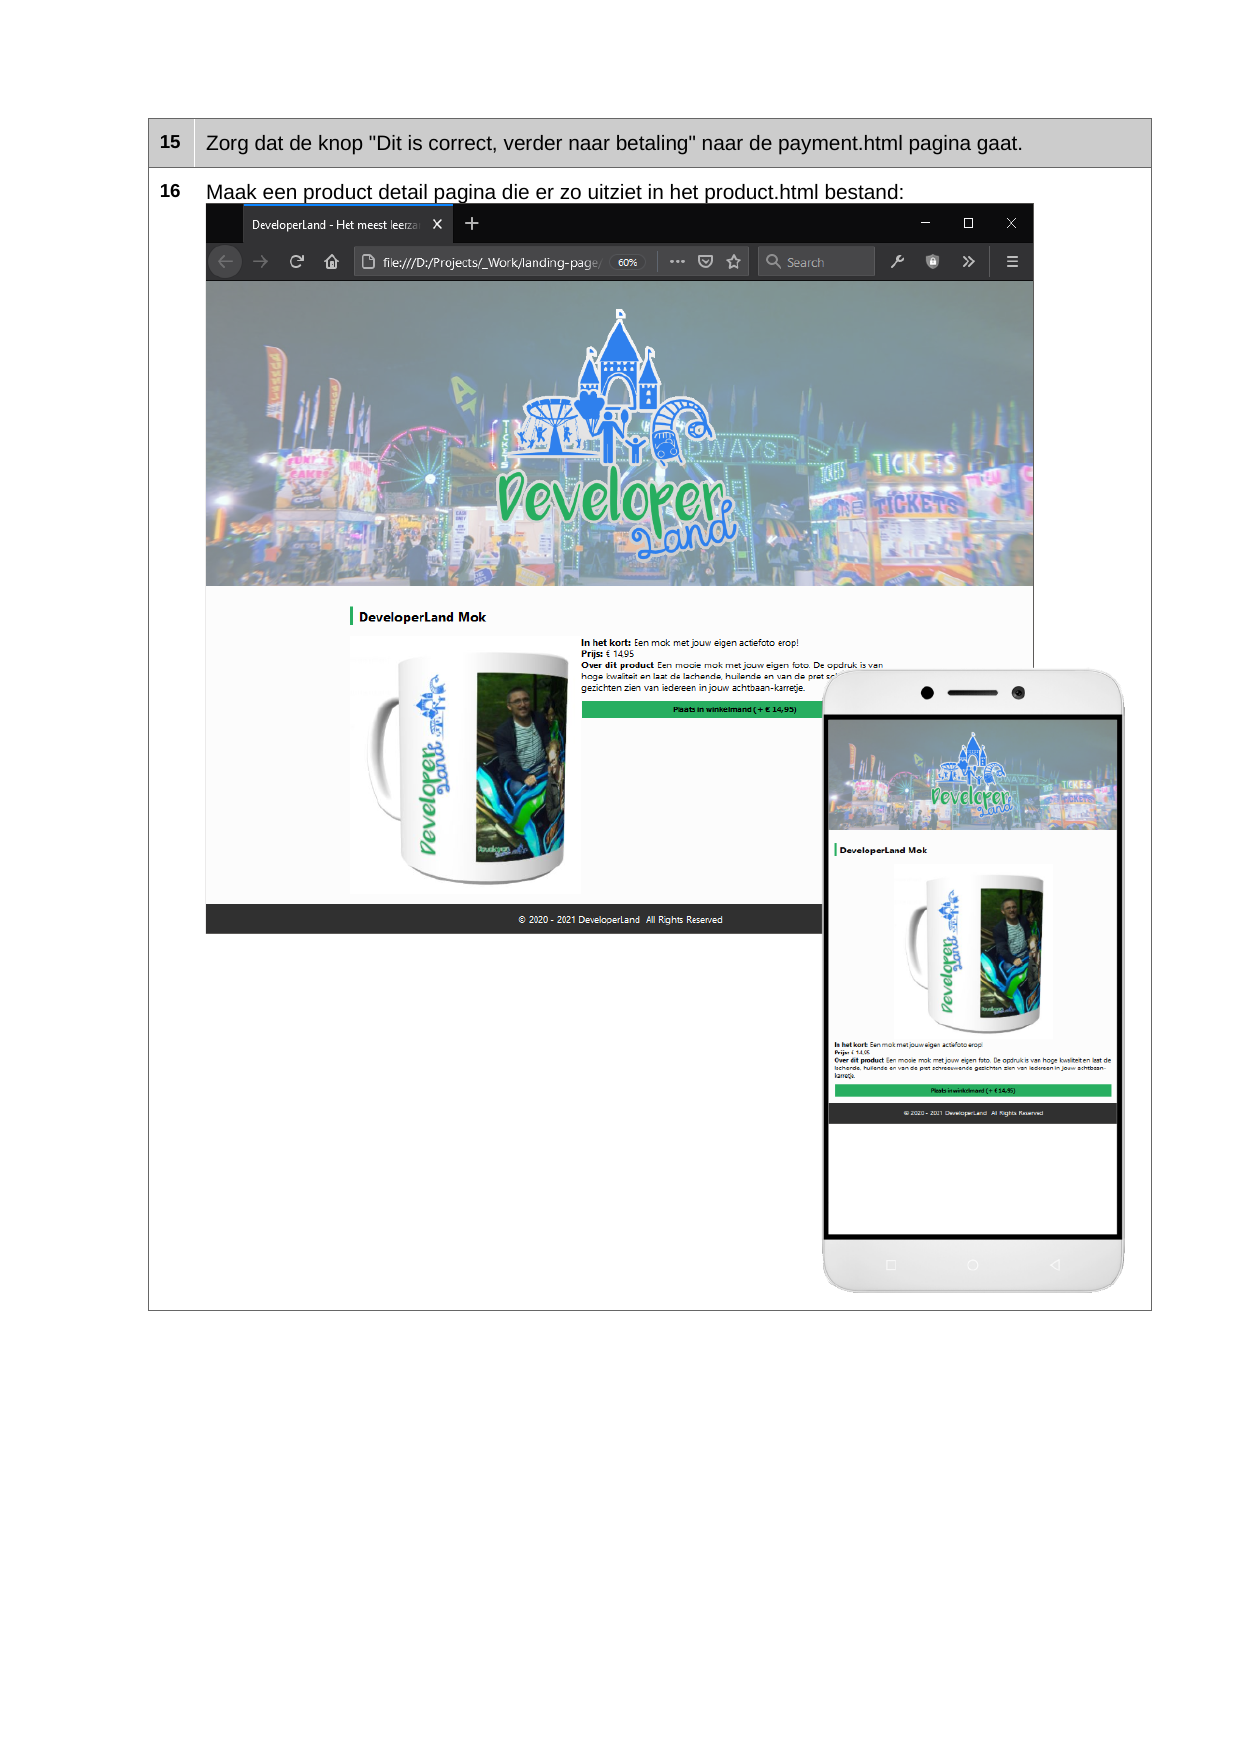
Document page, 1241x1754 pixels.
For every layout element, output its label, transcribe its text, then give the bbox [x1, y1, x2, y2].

table_cell Zorg dat de knop "Dit is correct, verder naar betaling" naar de payment.html pagina gaat. [195, 119, 1151, 167]
picture [205, 203, 1140, 1299]
table_cell 15 [149, 119, 194, 167]
table_cell 16 [149, 168, 194, 1310]
table_cell Maak een product detail pagina die er zo uitziet in het product.html bestand: [195, 168, 1151, 1310]
